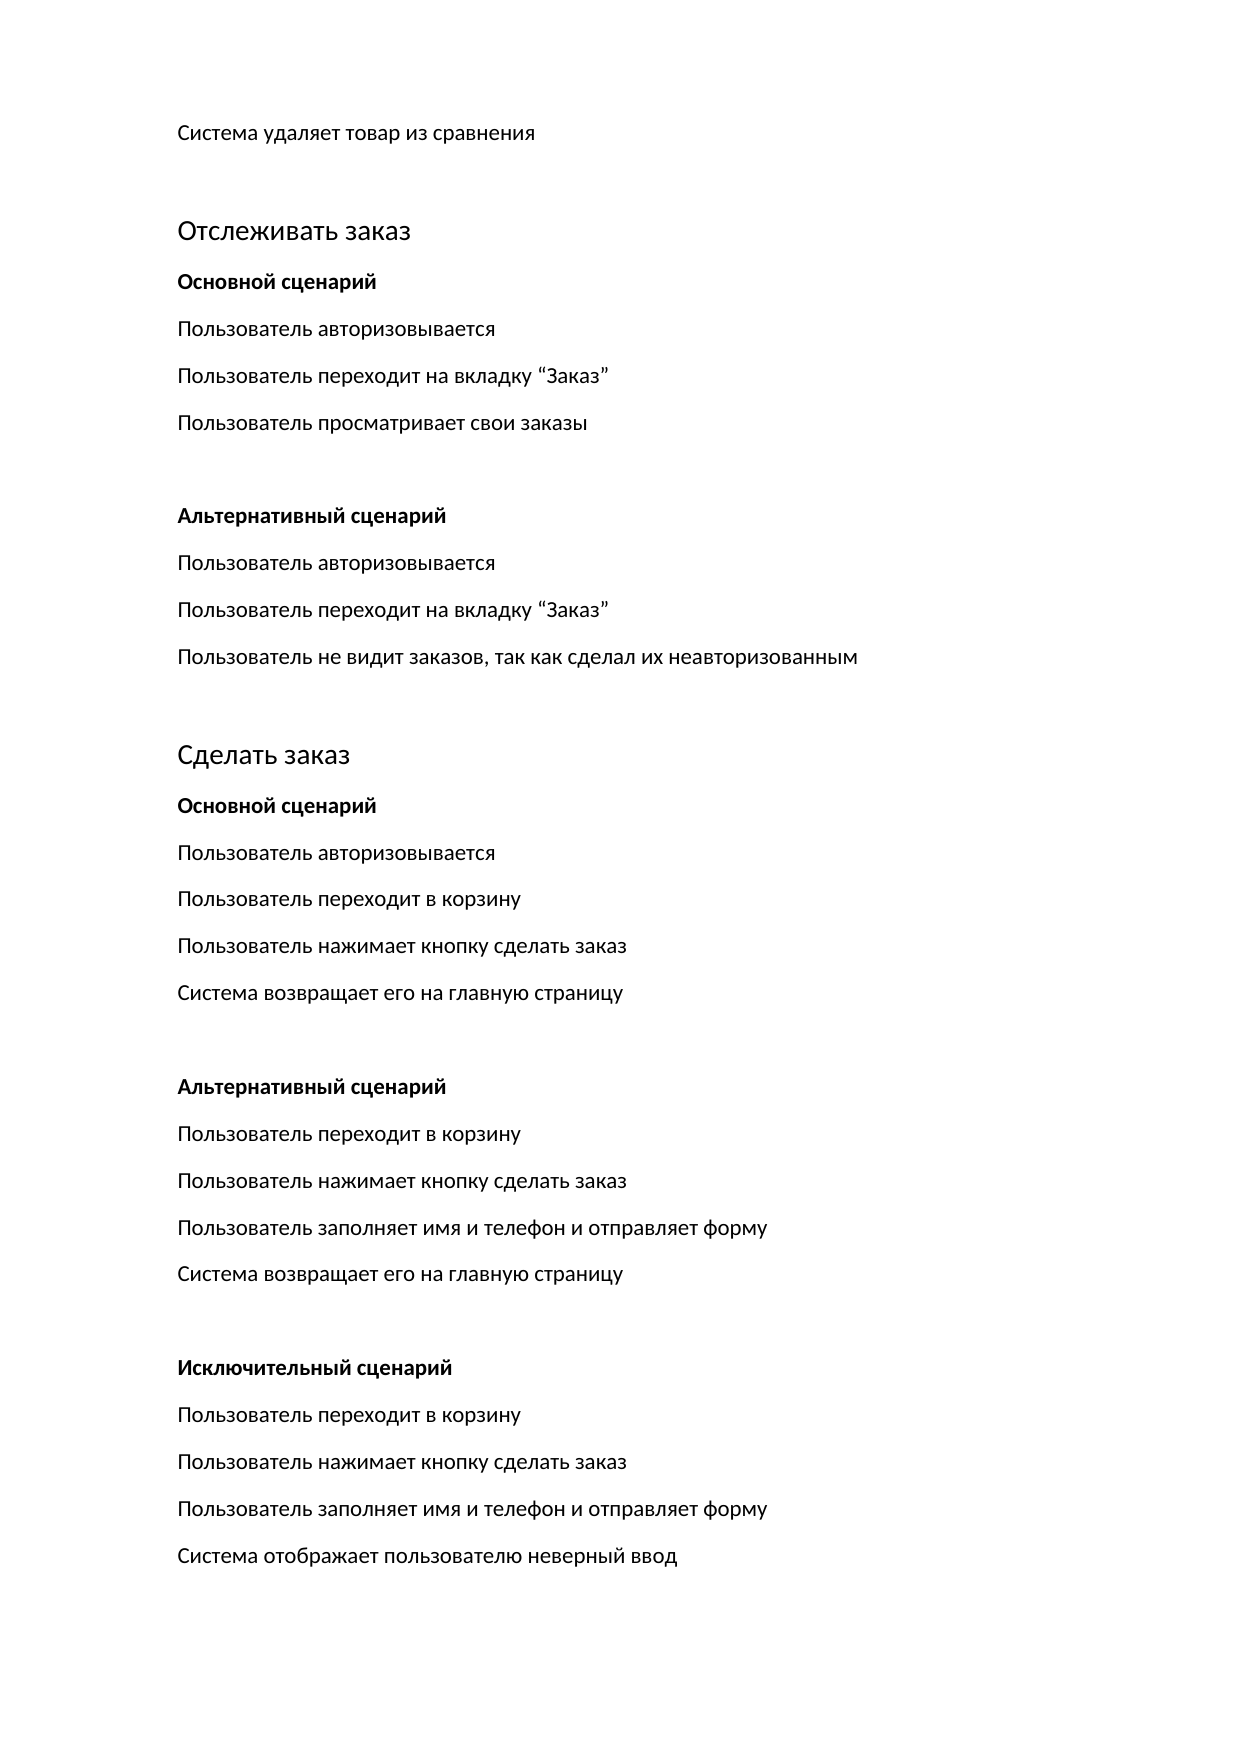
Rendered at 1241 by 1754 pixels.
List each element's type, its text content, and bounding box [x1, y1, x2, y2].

text Пользователь не видит заказов, так как сделал их неавторизованным [177, 642, 1152, 670]
text Пользователь переходит на вкладку “Заказ” [177, 361, 1152, 389]
text Основной сценарий [177, 791, 1152, 819]
text Система отображает пользователю неверный ввод [177, 1541, 1152, 1569]
text Сделать заказ [177, 736, 1152, 771]
text Пользователь нажимает кнопку сделать заказ [177, 1166, 1152, 1194]
text Пользователь нажимает кнопку сделать заказ [177, 931, 1152, 959]
text Пользователь заполняет имя и телефон и отправляет форму [177, 1494, 1152, 1522]
text Пользователь переходит на вкладку “Заказ” [177, 595, 1152, 623]
text Пользователь авторизовывается [177, 838, 1152, 866]
text Альтернативный сценарий [177, 501, 1152, 529]
text Исключительный сценарий [177, 1353, 1152, 1381]
text Пользователь переходит в корзину [177, 884, 1152, 913]
text Пользователь переходит в корзину [177, 1400, 1152, 1428]
text Пользователь авторизовывается [177, 548, 1152, 576]
text Пользователь нажимает кнопку сделать заказ [177, 1447, 1152, 1475]
text Система возвращает его на главную страницу [177, 1259, 1152, 1288]
text Система возвращает его на главную страницу [177, 978, 1152, 1006]
text Альтернативный сценарий [177, 1072, 1152, 1100]
text Пользователь переходит в корзину [177, 1119, 1152, 1147]
text Пользователь просматривает свои заказы [177, 408, 1152, 436]
text Система удаляет товар из сравнения [177, 118, 1152, 146]
text Основной сценарий [177, 267, 1152, 295]
text Пользователь заполняет имя и телефон и отправляет форму [177, 1213, 1152, 1241]
text Отслеживать заказ [177, 212, 1152, 247]
text Пользователь авторизовывается [177, 314, 1152, 342]
